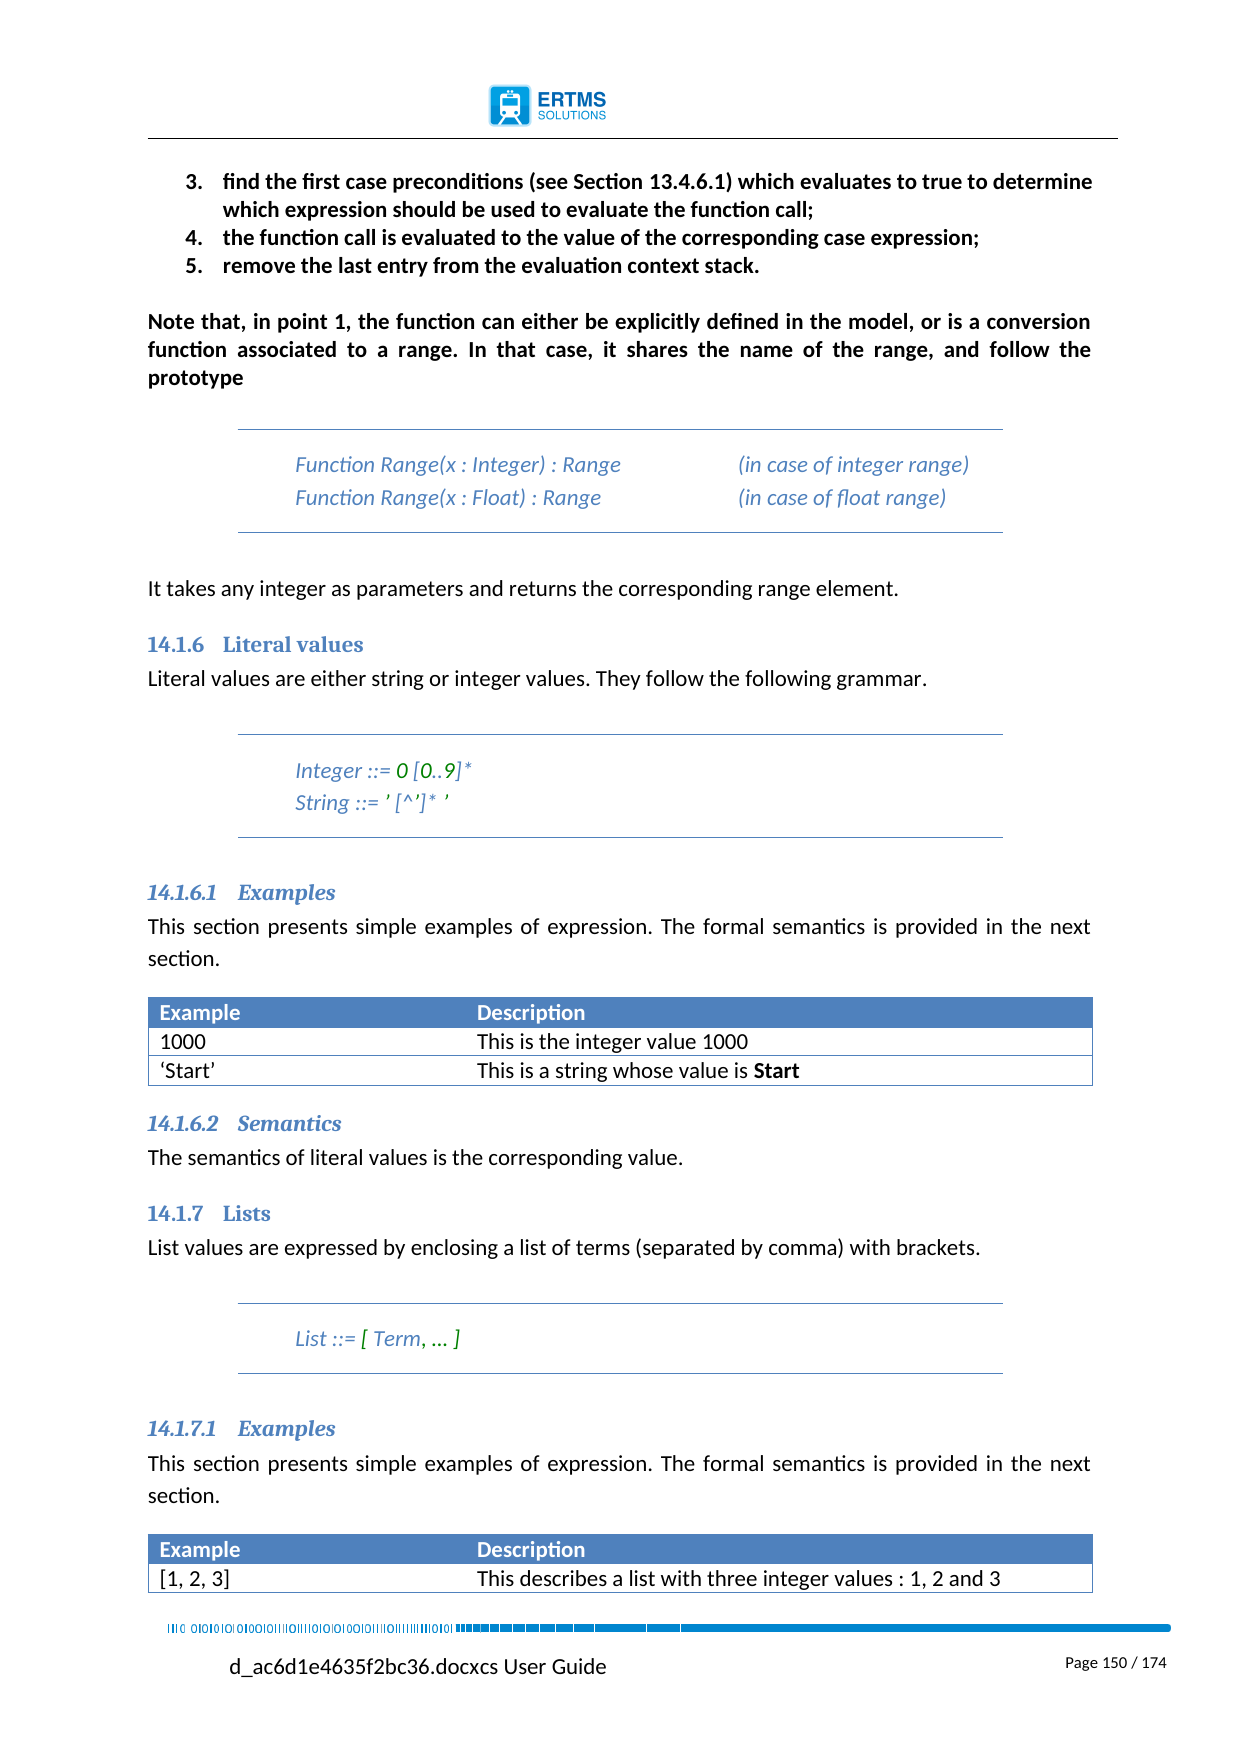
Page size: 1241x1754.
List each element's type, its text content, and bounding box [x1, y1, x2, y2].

text This section presents simple examples of expression. The formal semantics is provided in the next section. [148, 912, 1093, 972]
text Integer ::= 0 [0..9]* String ::= ’ [^’]* ’ [238, 735, 1003, 837]
subtitle Examples [148, 879, 1093, 906]
list the function call is evaluated to the value of the corresponding case expression; [185, 223, 1093, 251]
text This section presents simple examples of expression. The formal semantics is provided in the next section. [148, 1449, 1093, 1509]
list remove the last entry from the evaluation context stack. [185, 251, 1093, 279]
text Literal values are either string or integer values. They follow the following grammar. [148, 664, 1093, 692]
text List ::= [ Term, … ] [238, 1304, 1003, 1373]
subtitle Semantics [148, 1111, 1093, 1137]
subtitle Literal values [148, 632, 1093, 658]
subtitle Lists [148, 1200, 1093, 1227]
list Note that, in point 1, the function can either be explicitly defined in the model, or is a conversion function associated to a range. In that case, it shares the name of the range, and follow the prototype [148, 307, 1093, 391]
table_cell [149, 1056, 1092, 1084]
text It takes any integer as parameters and returns the corresponding range element. [148, 574, 1093, 602]
subtitle Examples [148, 1416, 1093, 1442]
picture [167, 1624, 1171, 1633]
text The semantics of literal values is the corresponding value. [148, 1143, 1093, 1171]
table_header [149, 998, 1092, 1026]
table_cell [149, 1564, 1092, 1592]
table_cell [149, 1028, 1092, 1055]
text List values are expressed by enclosing a list of terms (separated by comma) with brackets. [148, 1233, 1093, 1261]
text Function Range(x : Integer) : Range (in case of integer range) Function Range(x : Float) : Range (in case of float range) [238, 430, 1003, 532]
list find the first case preconditions (see Section 13.4.6.1) which evaluates to true to determine which expression should be used to evaluate the function call; [185, 167, 1093, 223]
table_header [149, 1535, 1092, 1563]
picture [477, 73, 617, 138]
